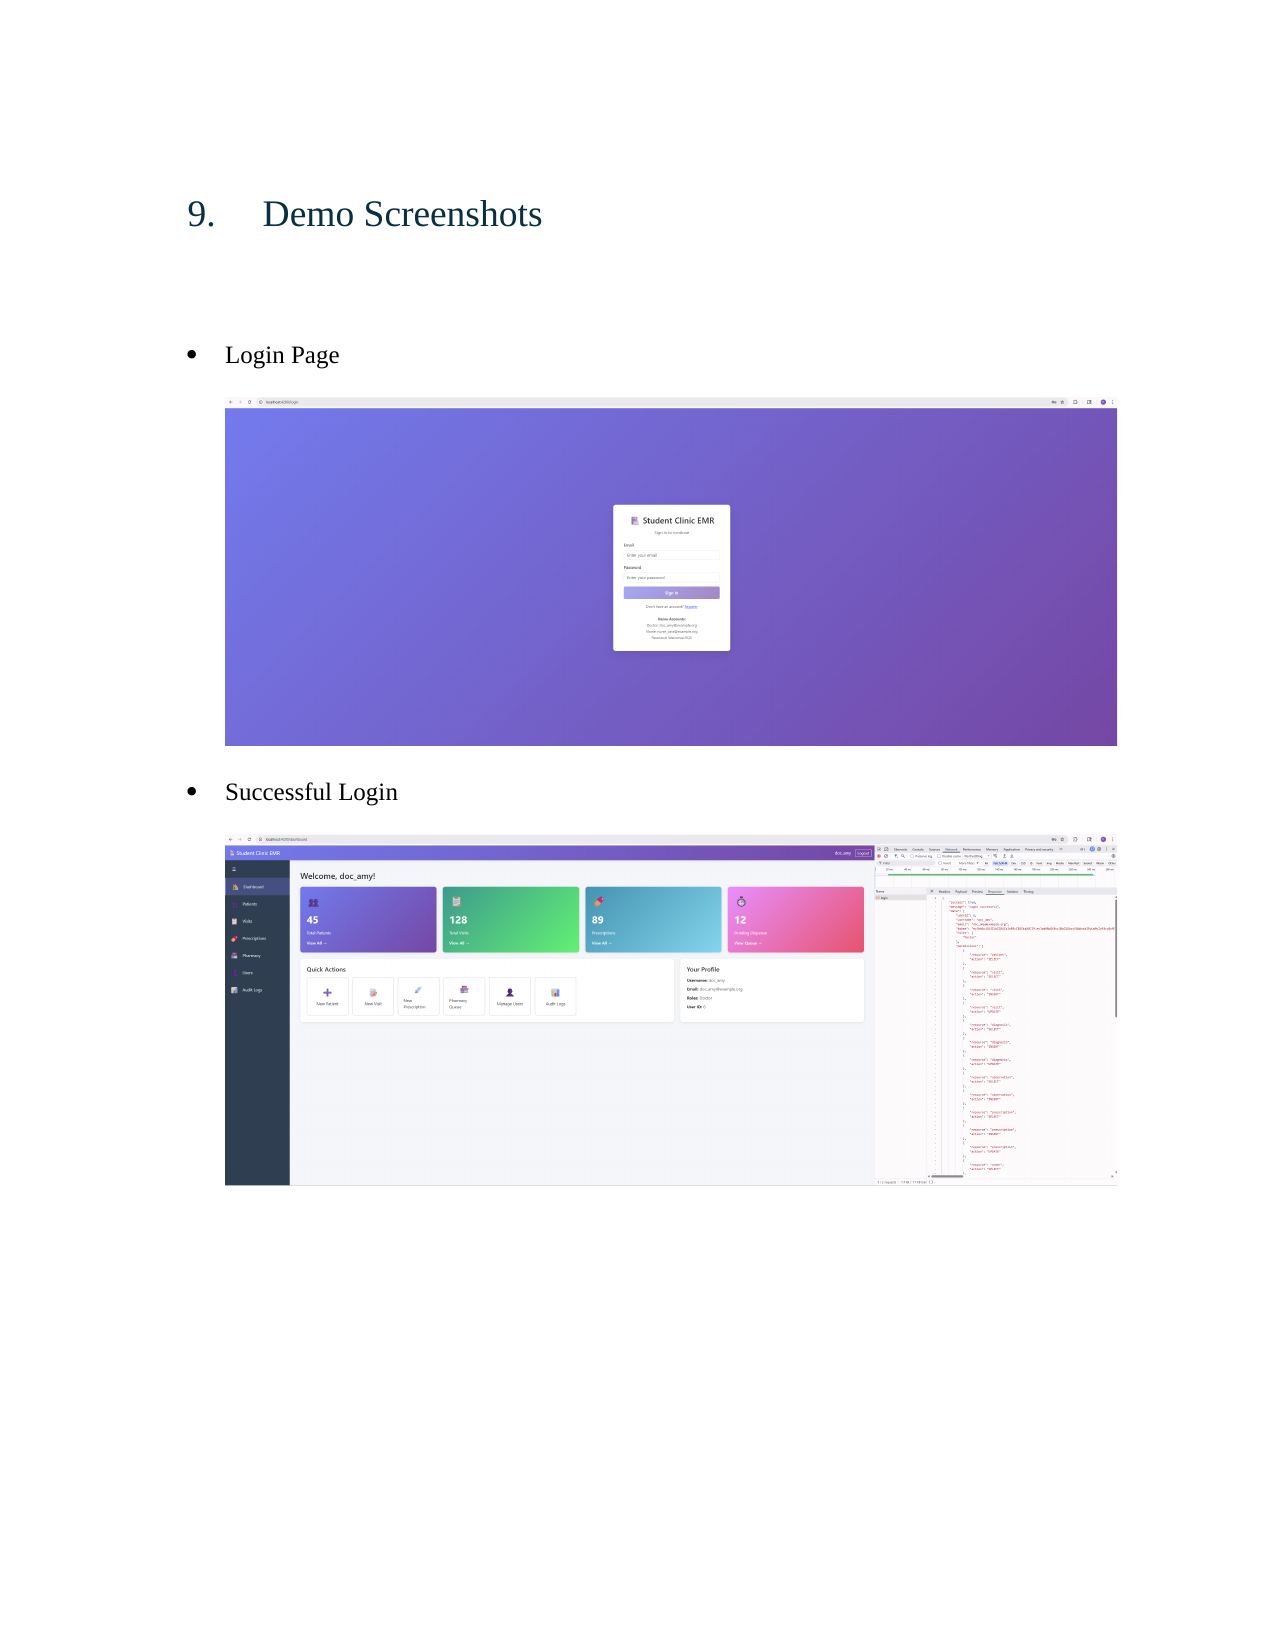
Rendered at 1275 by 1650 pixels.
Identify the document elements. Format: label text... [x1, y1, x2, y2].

list Successful Login [187, 777, 1106, 806]
subtitle Demo Screenshots [187, 192, 1106, 235]
picture [225, 834, 1118, 1186]
picture [225, 397, 1118, 746]
list Login Page [187, 340, 1106, 368]
